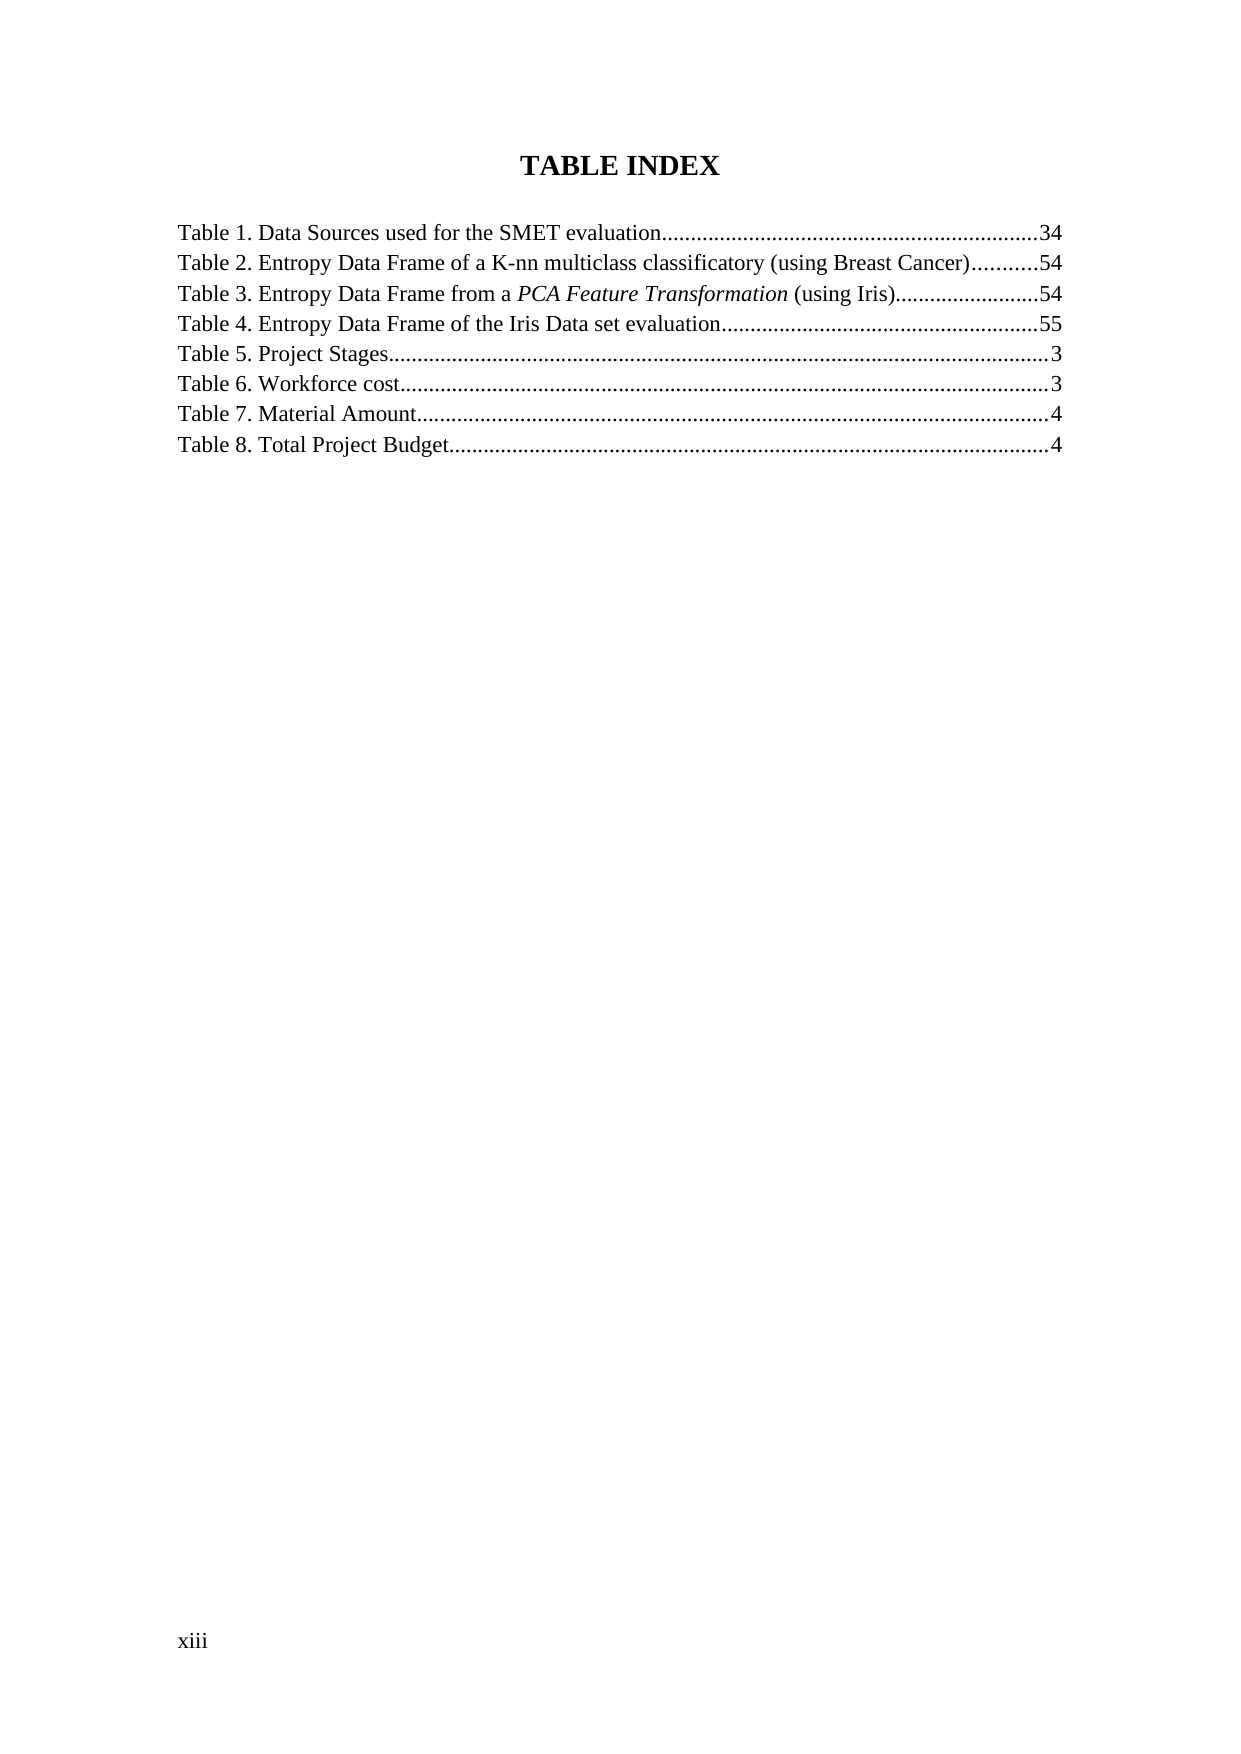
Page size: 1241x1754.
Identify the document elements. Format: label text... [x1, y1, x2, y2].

text Table 4. Entropy Data Frame of the Iris Data set evaluation 55 [177, 310, 1063, 336]
text TABLE INDEX [177, 148, 1063, 181]
text Table 7. Material Amount 4 [177, 400, 1063, 427]
text Table 1. Data Sources used for the SMET evaluation 34 [177, 219, 1063, 246]
text Table 3. Entropy Data Frame from a PCA Feature Transformation (using Iris) 54 [177, 279, 1063, 306]
text Table 8. Total Project Budget 4 [177, 431, 1063, 457]
text Table 2. Entropy Data Frame of a K-nn multiclass classificatory (using Breast Cancer) 54 [177, 249, 1063, 276]
text Table 6. Workforce cost 3 [177, 370, 1063, 397]
text Table 5. Project Stages 3 [177, 340, 1063, 366]
